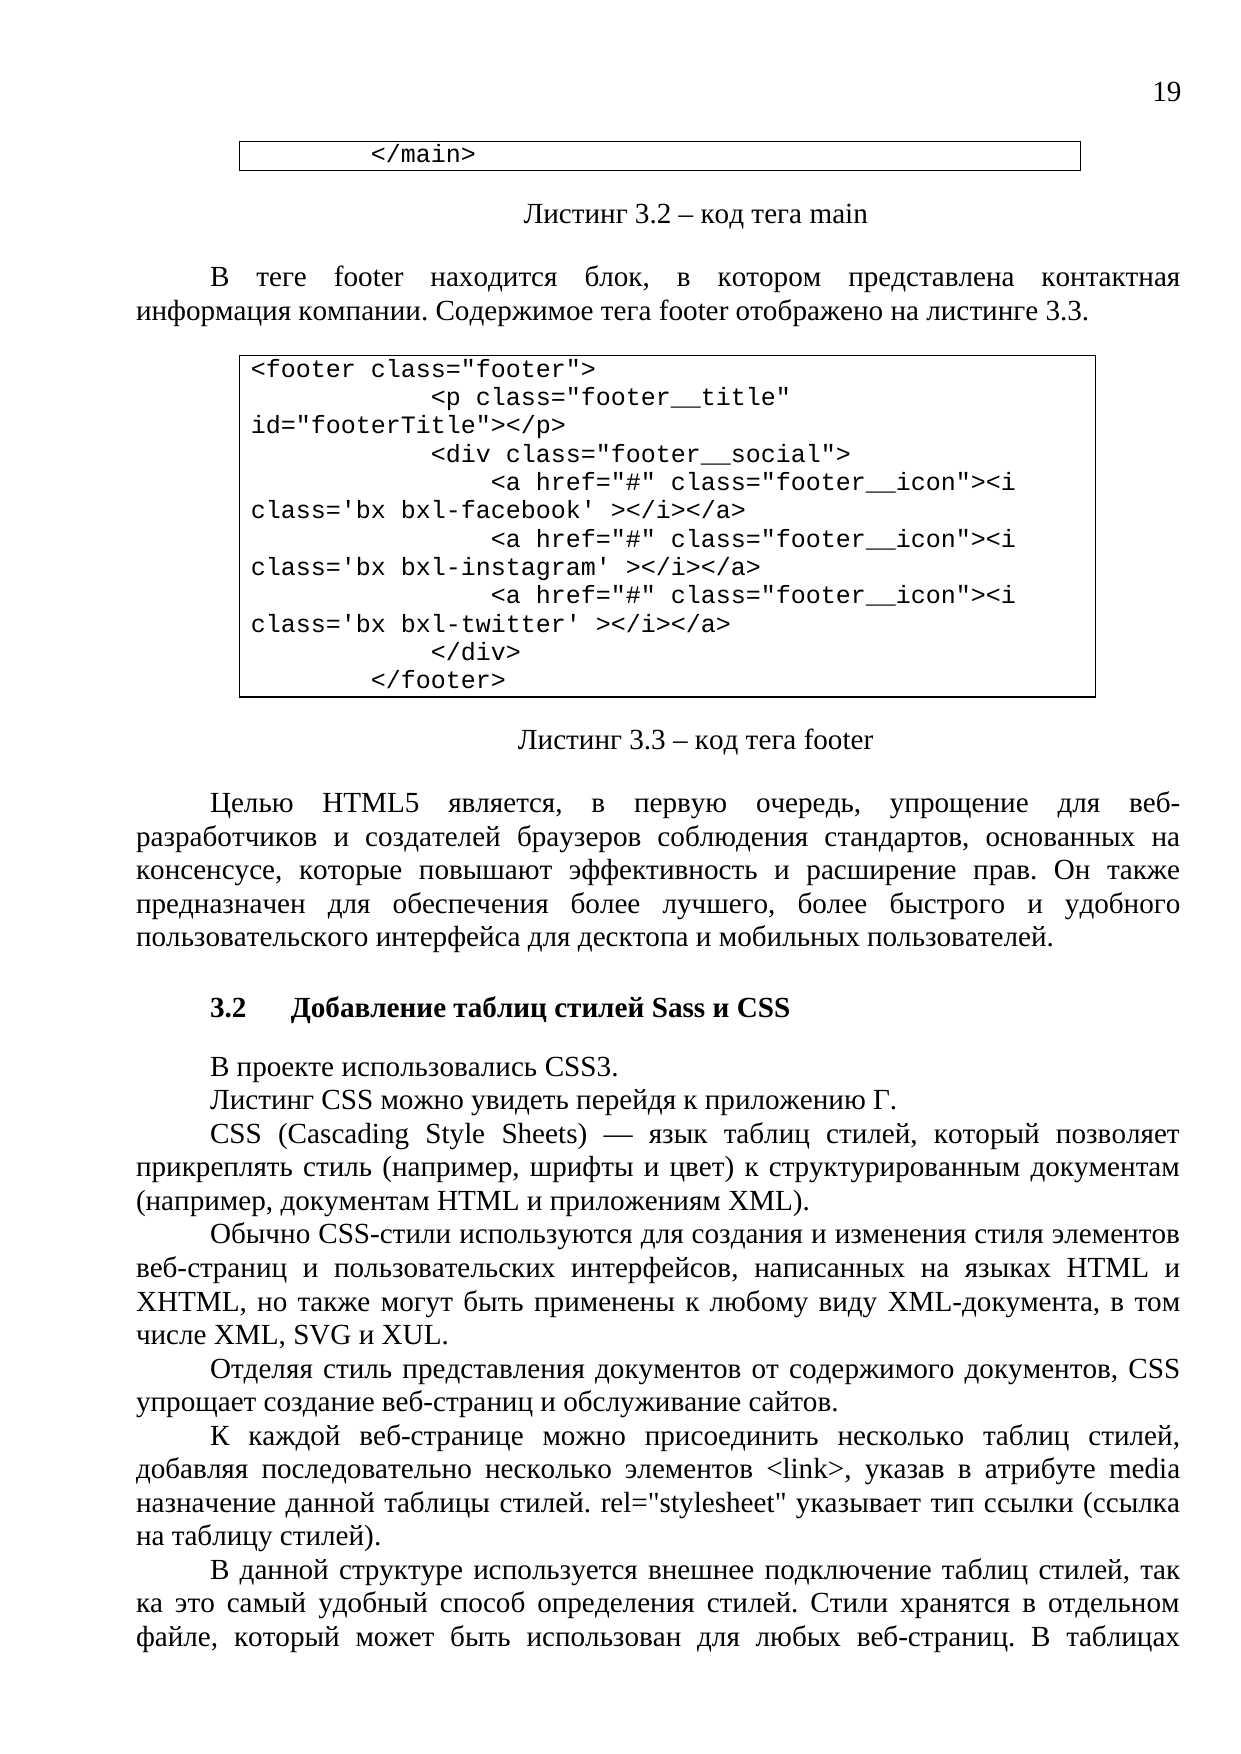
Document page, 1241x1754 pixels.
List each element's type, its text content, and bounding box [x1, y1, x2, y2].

text CSS (Cascading Style Sheets) — язык таблиц стилей, который позволяет прикреплять стиль (например, шрифты и цвет) к структурированным документам (например, документам HTML и приложениям XML). [136, 1116, 1181, 1217]
text К каждой веб-странице можно присоединить несколько таблиц стилей, добавляя последовательно несколько элементов <link>, указав в атрибуте media назначение данной таблицы стилей. rel="stylesheet" указывает тип ссылки (ссылка на таблицу стилей). [136, 1418, 1181, 1552]
text Отделяя стиль представления документов от содержимого документов, CSS упрощает создание веб-страниц и обслуживание сайтов. [136, 1351, 1181, 1418]
list Добавление таблиц стилей Sass и CSS [136, 990, 1181, 1024]
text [136, 1552, 1181, 1653]
text В проекте использовались CSS3. [136, 1049, 1181, 1082]
text Листинг CSS можно увидеть перейдя к приложению Г. [136, 1082, 1181, 1116]
text В теге footer находится блок, в котором представлена контактная информация компании. Содержимое тега footer отображено на листинге 3.3. [136, 259, 1181, 326]
table_header <footer class="footer"> <p class="footer__title" id="footerTitle"></p> <div class="footer__social"> <a href="#" class="footer__icon"><i class='bx bxl-facebook' ></i></a> <a href="#" class="footer__icon"><i class='bx bxl-instagram' ></i></a> <a href="#" class="footer__icon"><i class='bx bxl-twitter' ></i></a> </div> </footer> [240, 356, 1095, 696]
text Обычно CSS-стили используются для создания и изменения стиля элементов веб-страниц и пользовательских интерфейсов, написанных на языках HTML и XHTML, но также могут быть применены к любому виду XML-документа, в том числе XML, SVG и XUL. [136, 1217, 1181, 1351]
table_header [240, 142, 1080, 170]
text Листинг 3.3 – код тега footer [136, 722, 1181, 756]
text Целью HTML5 является, в первую очередь, упрощение для веб-разработчиков и создателей браузеров соблюдения стандартов, основанных на консенсусе, которые повышают эффективность и расширение прав. Он также предназначен для обеспечения более лучшего, более быстрого и удобного пользовательского интерфейса для десктопа и мобильных пользователей. [136, 785, 1181, 953]
text Листинг 3.2 – код тега main [136, 196, 1181, 230]
